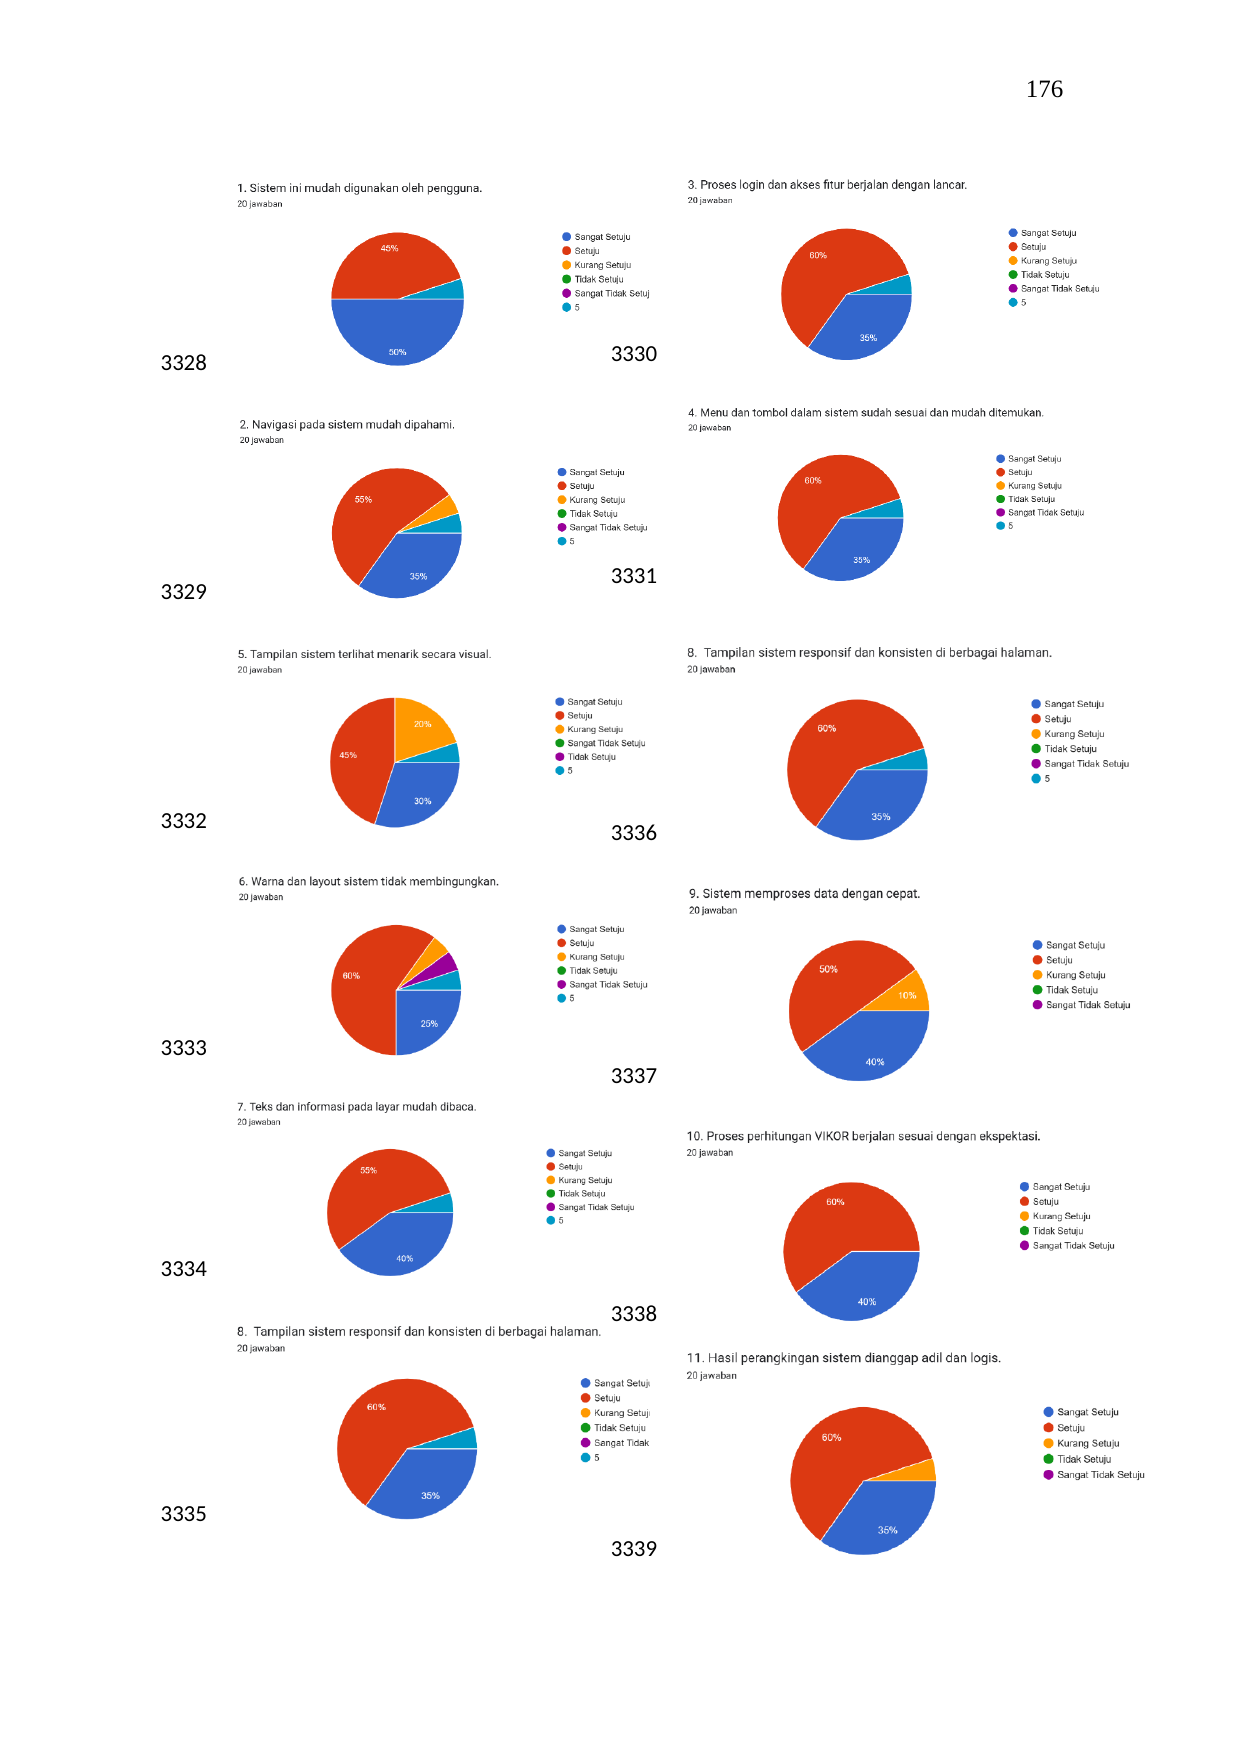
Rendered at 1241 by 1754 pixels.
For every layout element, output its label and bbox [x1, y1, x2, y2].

picture [686, 645, 1131, 841]
picture [236, 415, 650, 600]
picture [236, 177, 650, 371]
picture [686, 885, 1131, 1084]
picture [236, 645, 646, 829]
picture [236, 1322, 650, 1521]
picture [686, 1350, 1147, 1557]
picture [686, 1128, 1116, 1322]
picture [686, 407, 1086, 584]
picture [236, 1100, 636, 1277]
picture [236, 873, 650, 1056]
picture [686, 177, 1102, 362]
